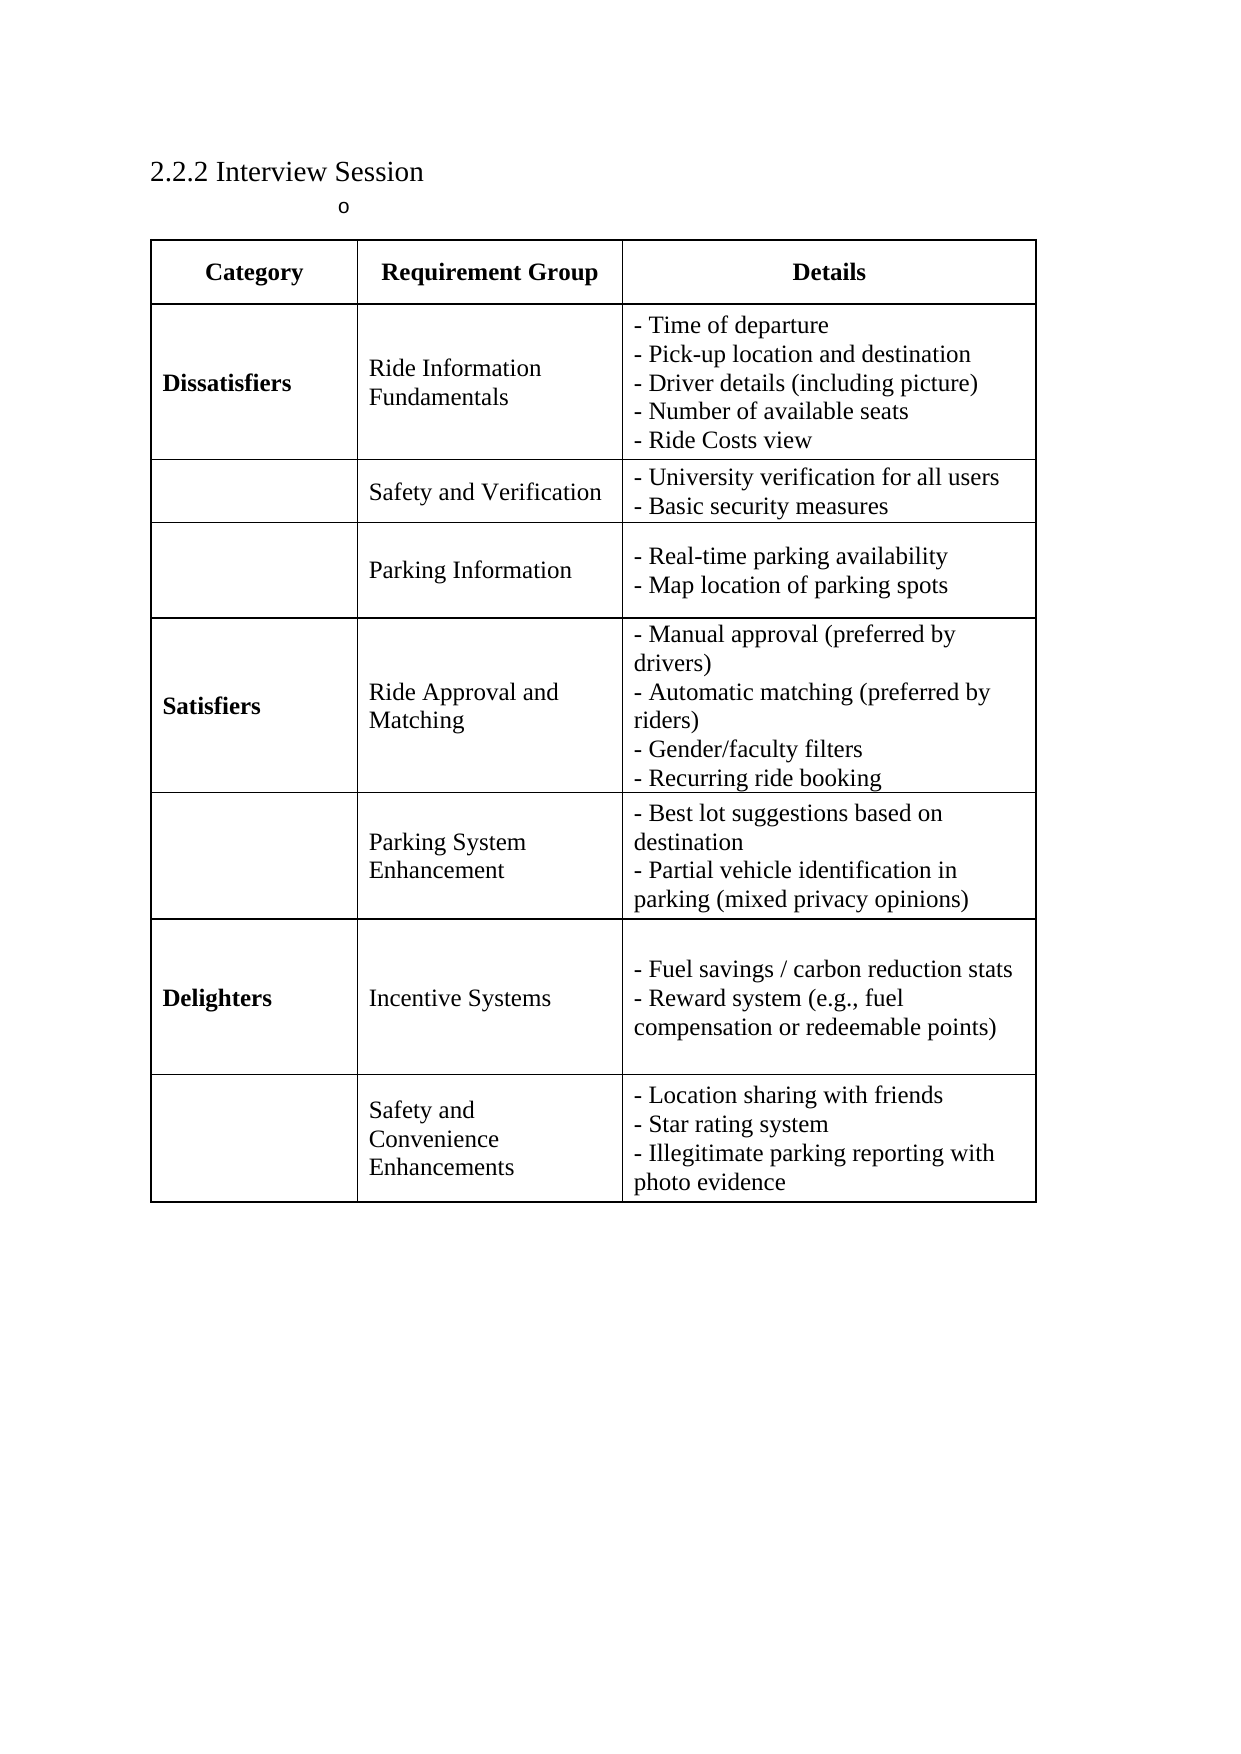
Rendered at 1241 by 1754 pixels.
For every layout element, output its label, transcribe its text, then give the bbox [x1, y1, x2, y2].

table_cell Dissatisfiers [152, 305, 357, 459]
table_cell Parking Information [358, 523, 622, 617]
table_cell - Real-time parking availability - Map location of parking spots [623, 523, 1035, 617]
table_cell Safety and Verification [358, 460, 622, 522]
table_cell - University verification for all users - Basic security measures [623, 460, 1035, 522]
table_cell [152, 1075, 357, 1201]
table_cell Safety and Convenience Enhancements [358, 1075, 622, 1201]
table_cell Ride Approval and Matching [358, 619, 622, 792]
table_cell Parking System Enhancement [358, 793, 622, 918]
table_cell [152, 460, 357, 522]
subtitle 2.2.2 Interview Session [150, 154, 1090, 188]
table_cell - Fuel savings / carbon reduction stats - Reward system (e.g., fuel compensation or redeemable points) [623, 920, 1035, 1074]
table_cell - Manual approval (preferred by drivers) - Automatic matching (preferred by riders) - Gender/faculty filters - Recurring ride booking [623, 619, 1035, 792]
table_header Requirement Group [358, 241, 622, 303]
table_header Category [152, 241, 357, 303]
table_cell Ride Information Fundamentals [358, 305, 622, 459]
table_cell - Location sharing with friends - Star rating system - Illegitimate parking reporting with photo evidence [623, 1075, 1035, 1201]
table_cell [152, 793, 357, 918]
table_cell - Time of departure - Pick-up location and destination - Driver details (including picture) - Number of available seats - Ride Costs view [623, 305, 1035, 459]
table_header Details [623, 241, 1035, 303]
table_cell - Best lot suggestions based on destination - Partial vehicle identification in parking (mixed privacy opinions) [623, 793, 1035, 918]
table_cell Incentive Systems [358, 920, 622, 1074]
table_cell Satisfiers [152, 619, 357, 792]
table_cell Delighters [152, 920, 357, 1074]
table_cell [152, 523, 357, 617]
